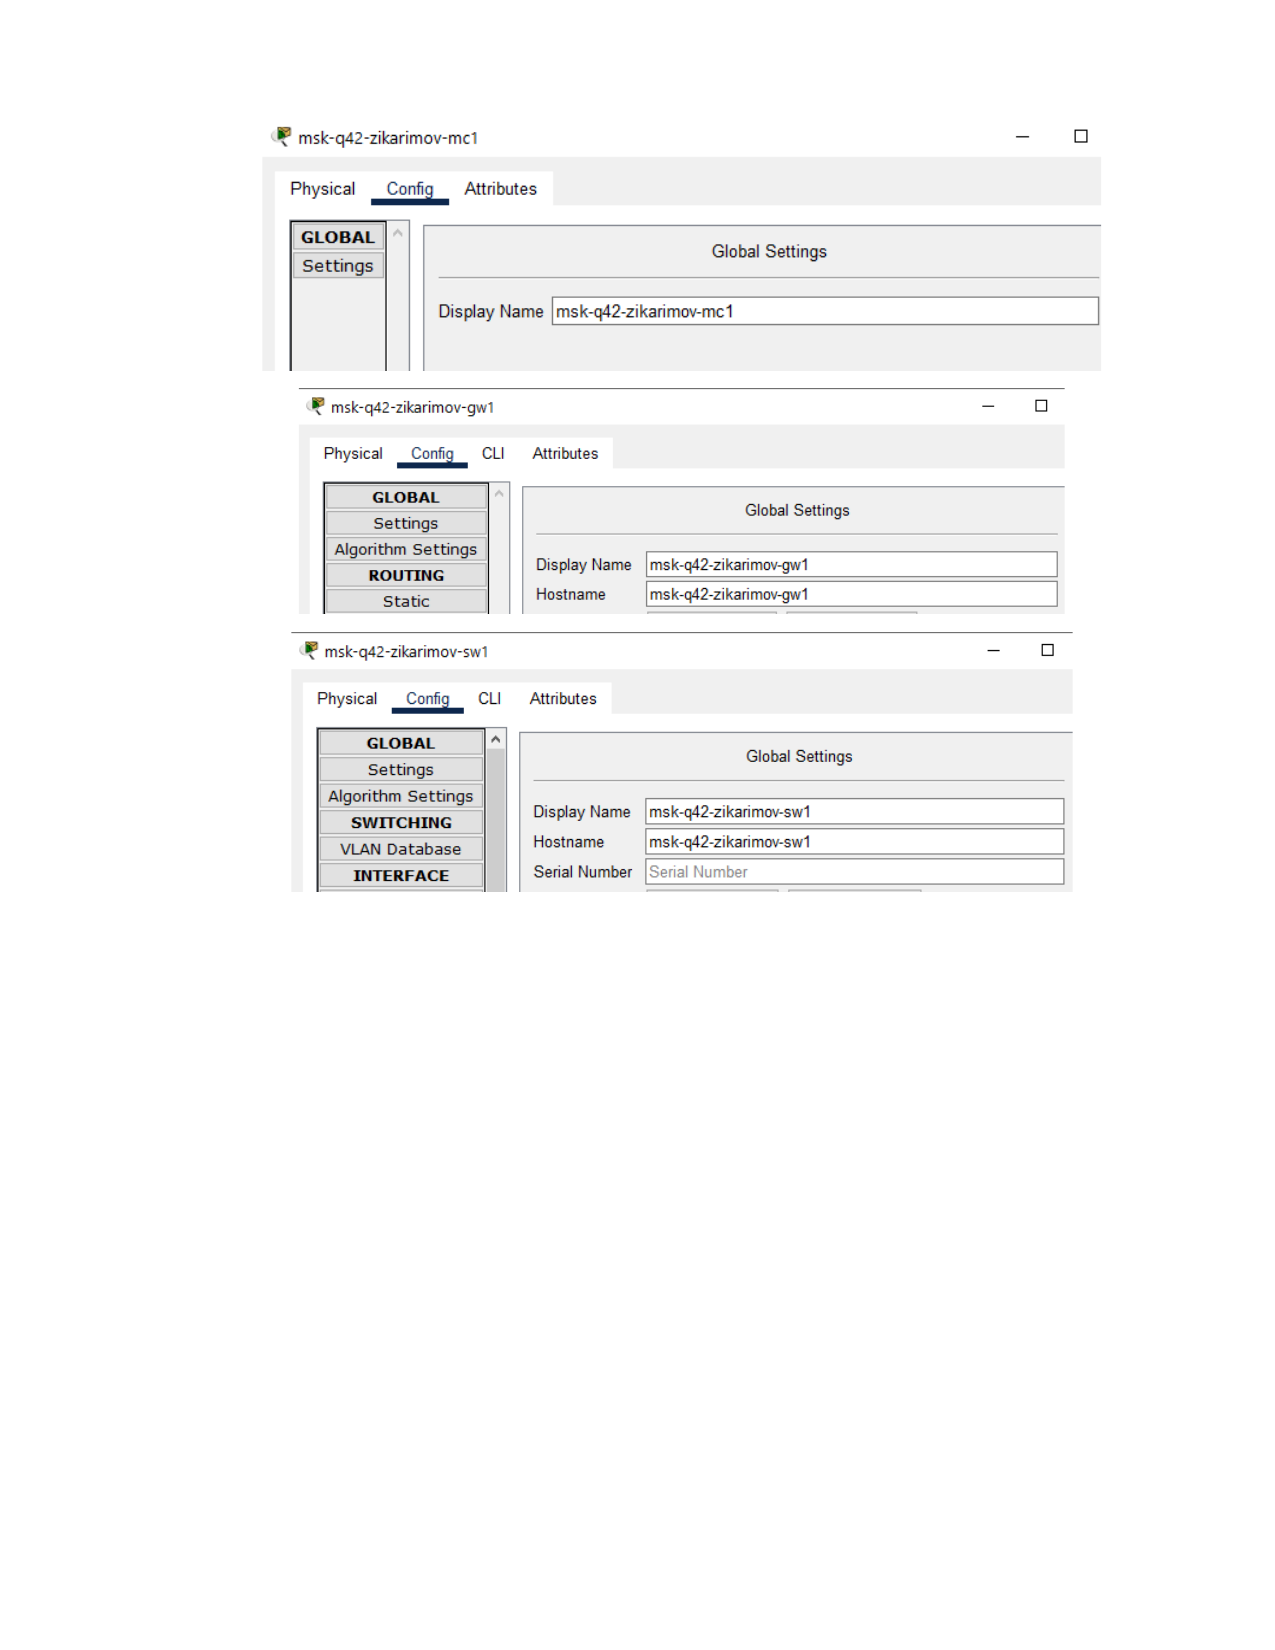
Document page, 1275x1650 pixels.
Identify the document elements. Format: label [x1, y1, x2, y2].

picture [298, 388, 1065, 614]
picture [291, 632, 1073, 892]
picture [262, 118, 1102, 371]
